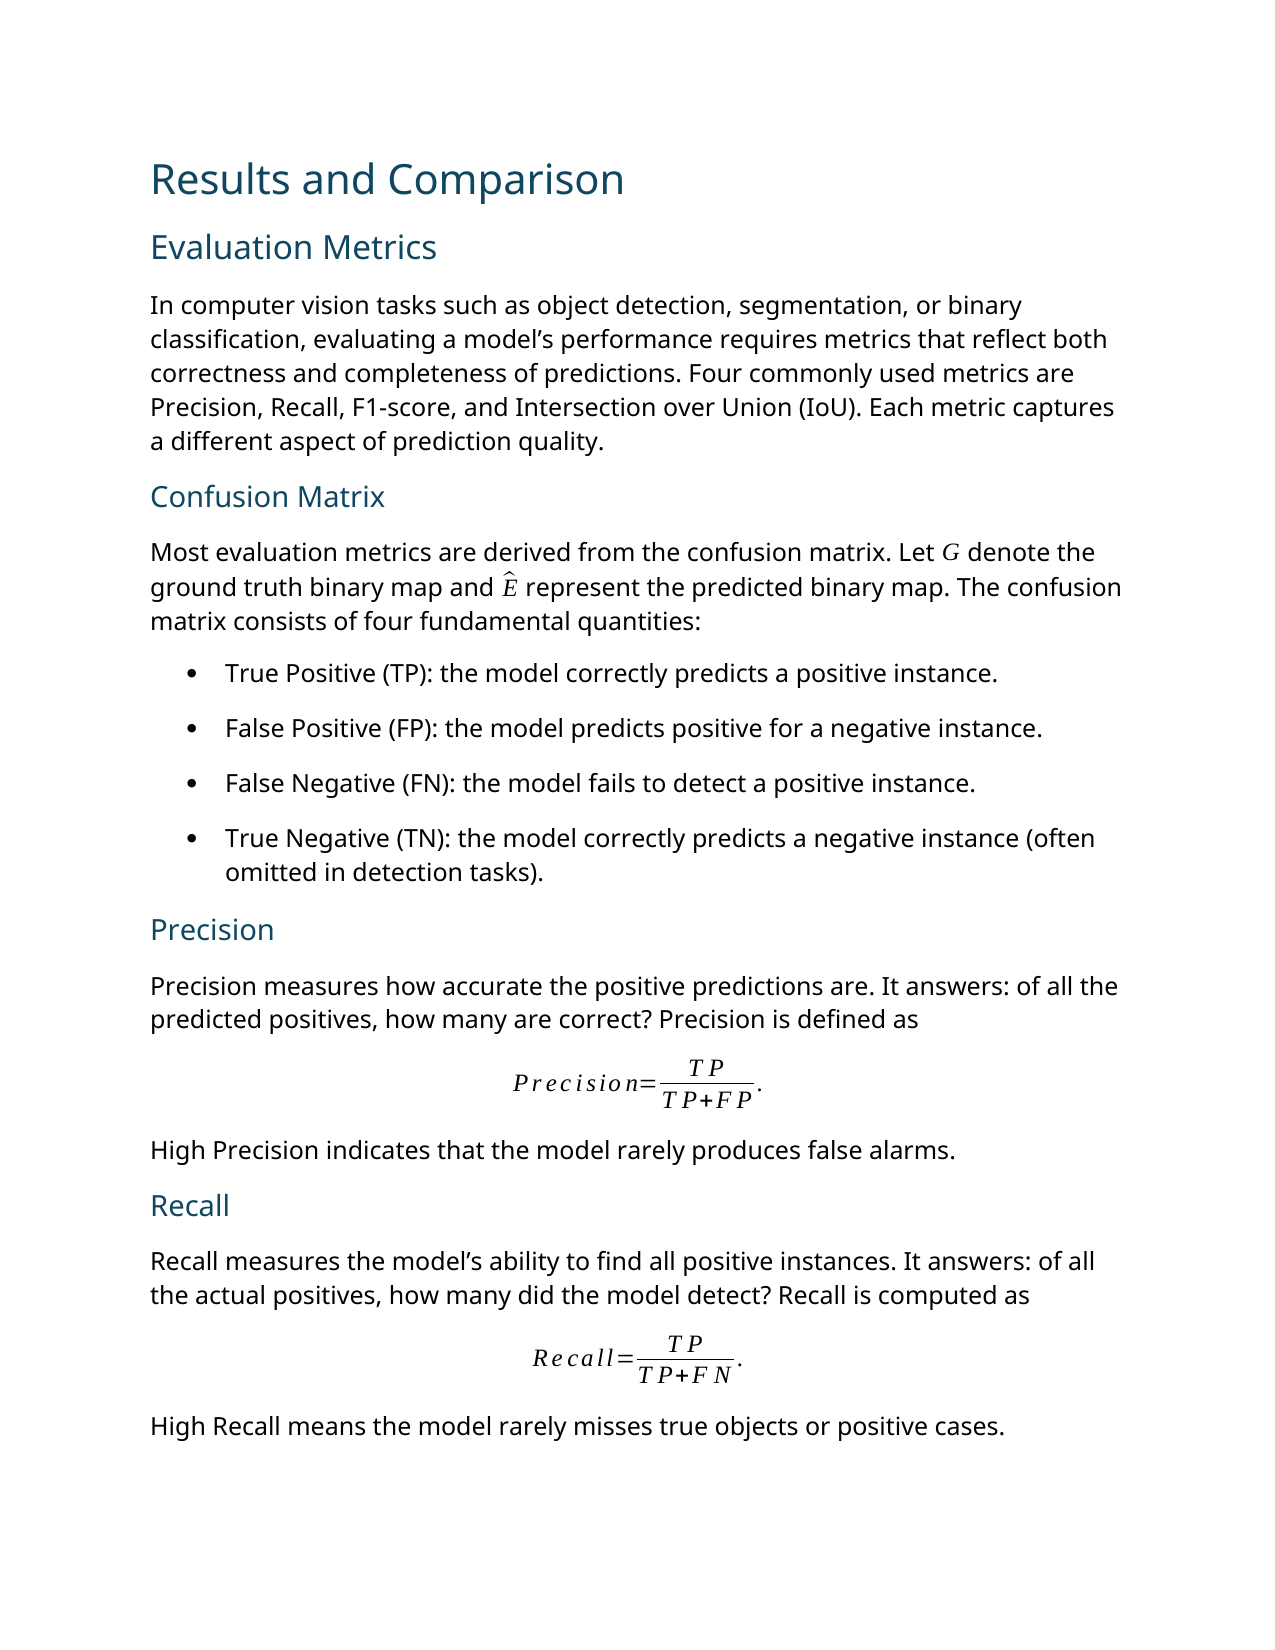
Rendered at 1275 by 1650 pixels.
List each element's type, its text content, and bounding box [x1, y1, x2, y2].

text Precision measures how accurate the positive predictions are. It answers: of all the predicted positives, how many are correct? Precision is defined as [150, 968, 1125, 1036]
text Most evaluation metrics are derived from the confusion matrix. Let denote the ground truth binary map and represent the predicted binary map. The confusion matrix consists of four fundamental quantities: [150, 535, 1125, 637]
subtitle Evaluation Metrics [150, 223, 1125, 269]
list True Positive (TP): the model correctly predicts a positive instance. [187, 656, 1125, 690]
subtitle Recall [150, 1186, 1125, 1225]
subtitle Results and Comparison [150, 150, 1125, 207]
subtitle Confusion Matrix [150, 477, 1125, 516]
text High Recall means the model rarely misses true objects or positive cases. [150, 1408, 1125, 1443]
list True Negative (TN): the model correctly predicts a negative instance (often omitted in detection tasks). [187, 821, 1125, 889]
text In computer vision tasks such as object detection, segmentation, or binary classification, evaluating a model’s performance requires metrics that reflect both correctness and completeness of predictions. Four commonly used metrics are Precision, Recall, F1-score, and Intersection over Union (IoU). Each metric captures a different aspect of prediction quality. [150, 288, 1125, 458]
subtitle Precision [150, 910, 1125, 949]
text Recall measures the model’s ability to find all positive instances. It answers: of all the actual positives, how many did the model detect? Recall is computed as [150, 1244, 1125, 1312]
text High Precision indicates that the model rarely produces false alarms. [150, 1133, 1125, 1167]
list False Positive (FP): the model predicts positive for a negative instance. [187, 711, 1125, 745]
list False Negative (FN): the model fails to detect a positive instance. [187, 766, 1125, 800]
